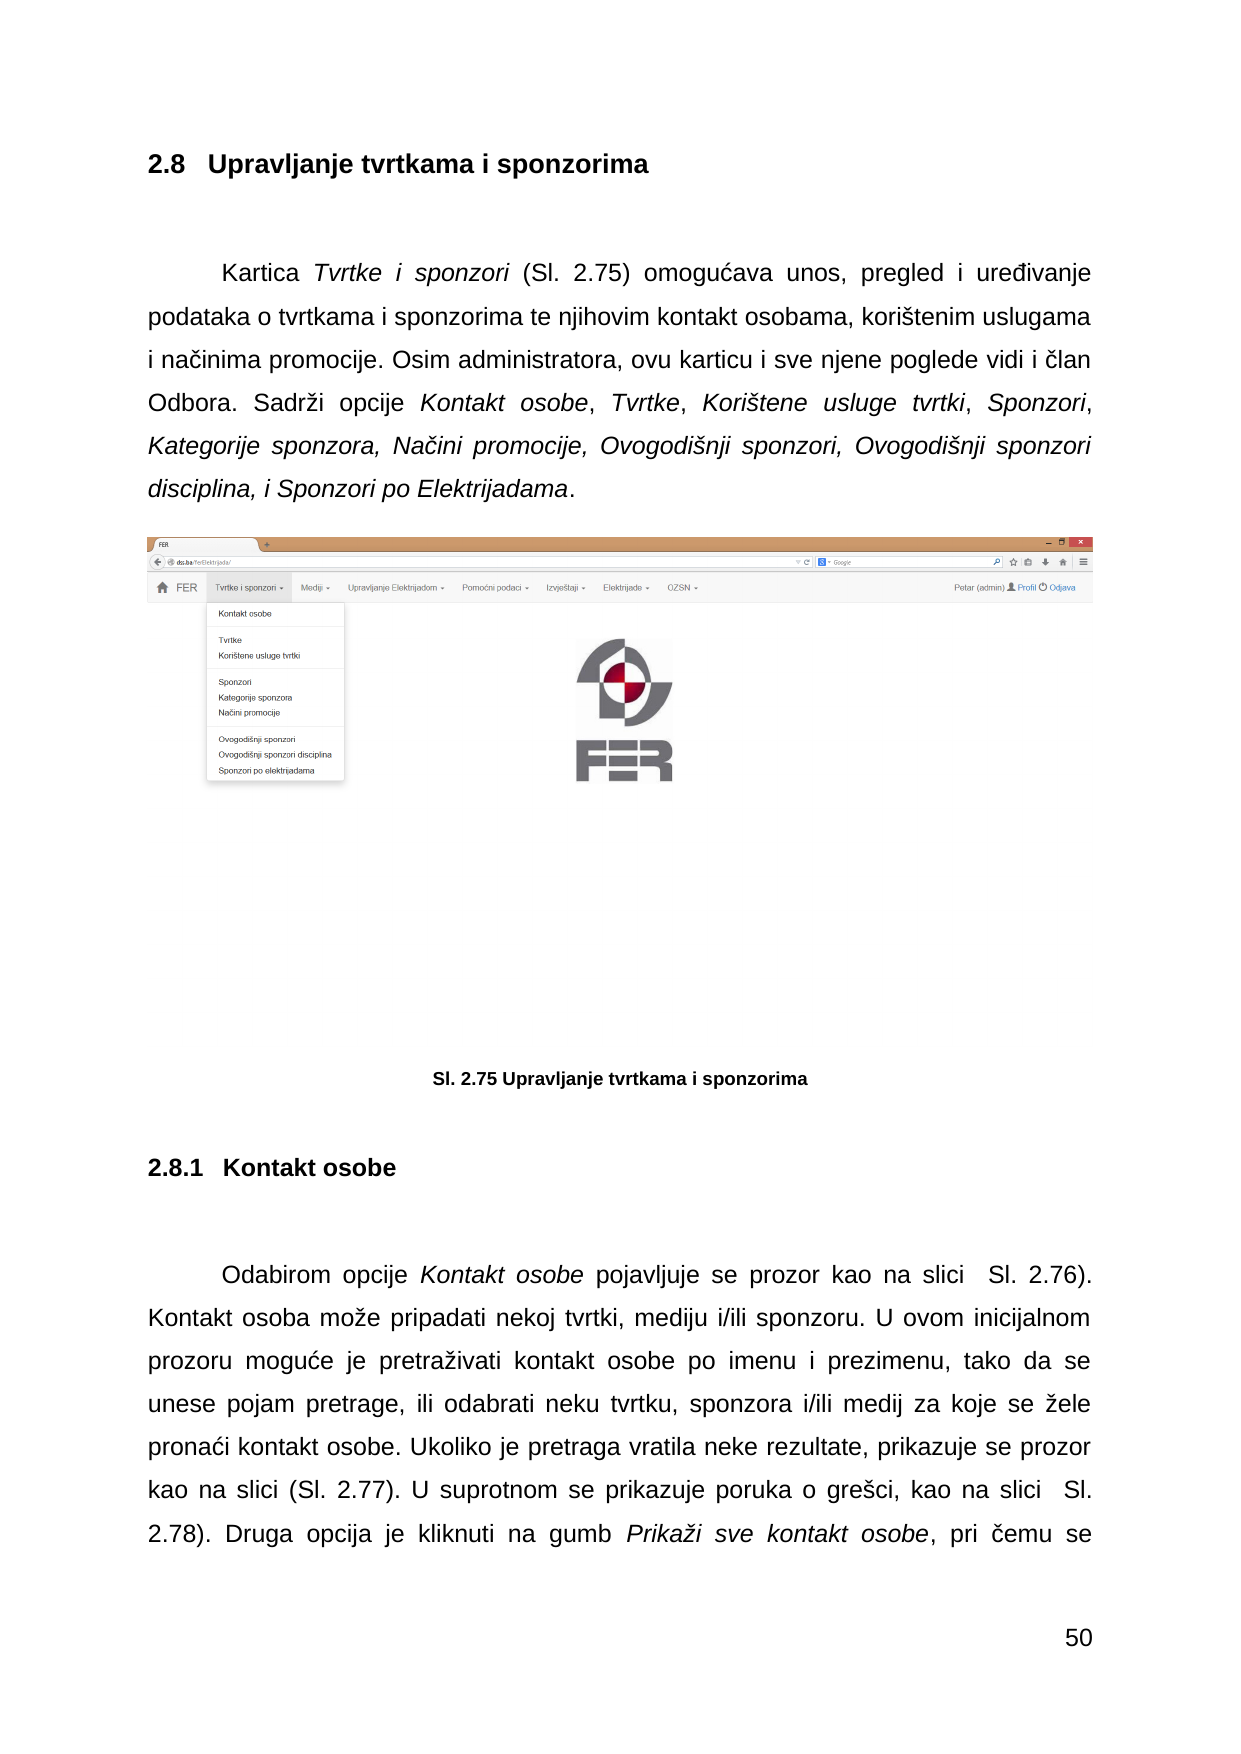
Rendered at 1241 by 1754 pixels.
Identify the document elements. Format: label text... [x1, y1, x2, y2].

subtitle Kontakt osobe [148, 1153, 1093, 1182]
subtitle Upravljanje tvrtkama i sponzorima [148, 148, 1093, 179]
picture [147, 537, 1093, 1047]
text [148, 1260, 1093, 1547]
